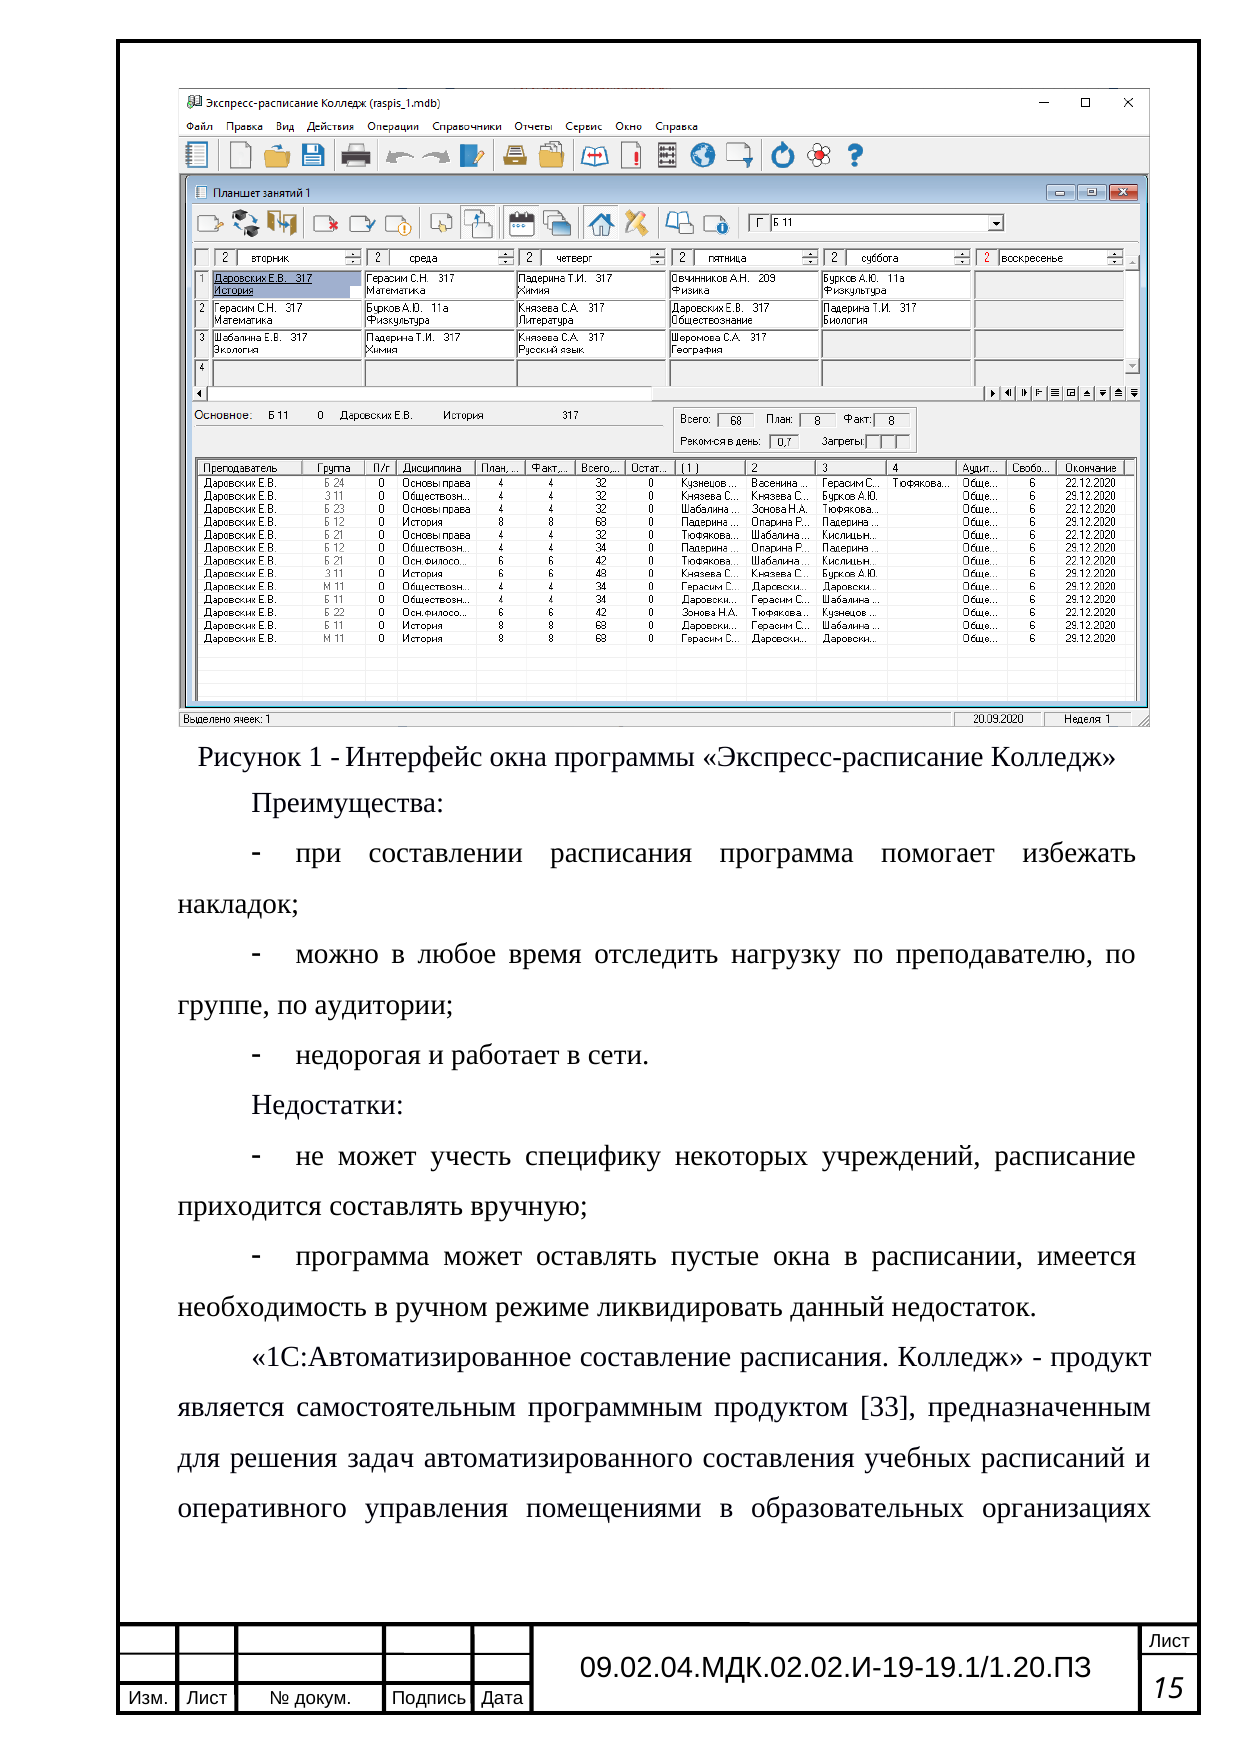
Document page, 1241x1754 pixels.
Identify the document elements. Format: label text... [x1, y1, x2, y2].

list не может учесть специфику некоторых учреждений, расписание приходится составлять вручную; [177, 1138, 1137, 1222]
list программа может оставлять пустые окна в расписании, имеется необходимость в ручном режиме ликвидировать данный недостаток. [177, 1238, 1137, 1322]
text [177, 1339, 1152, 1524]
list при составлении расписания программа помогает избежать накладок; [177, 836, 1137, 919]
text Интерфейс окна программы «Экспресс-расписание Колледж» [177, 739, 1137, 773]
picture [178, 88, 1150, 727]
text Недостатки: [177, 1087, 1152, 1121]
list недорогая и работает в сети. [177, 1037, 1137, 1071]
list можно в любое время отследить нагрузку по преподавателю, по группе, по аудитории; [177, 936, 1137, 1020]
text Преимущества: [177, 785, 1152, 819]
